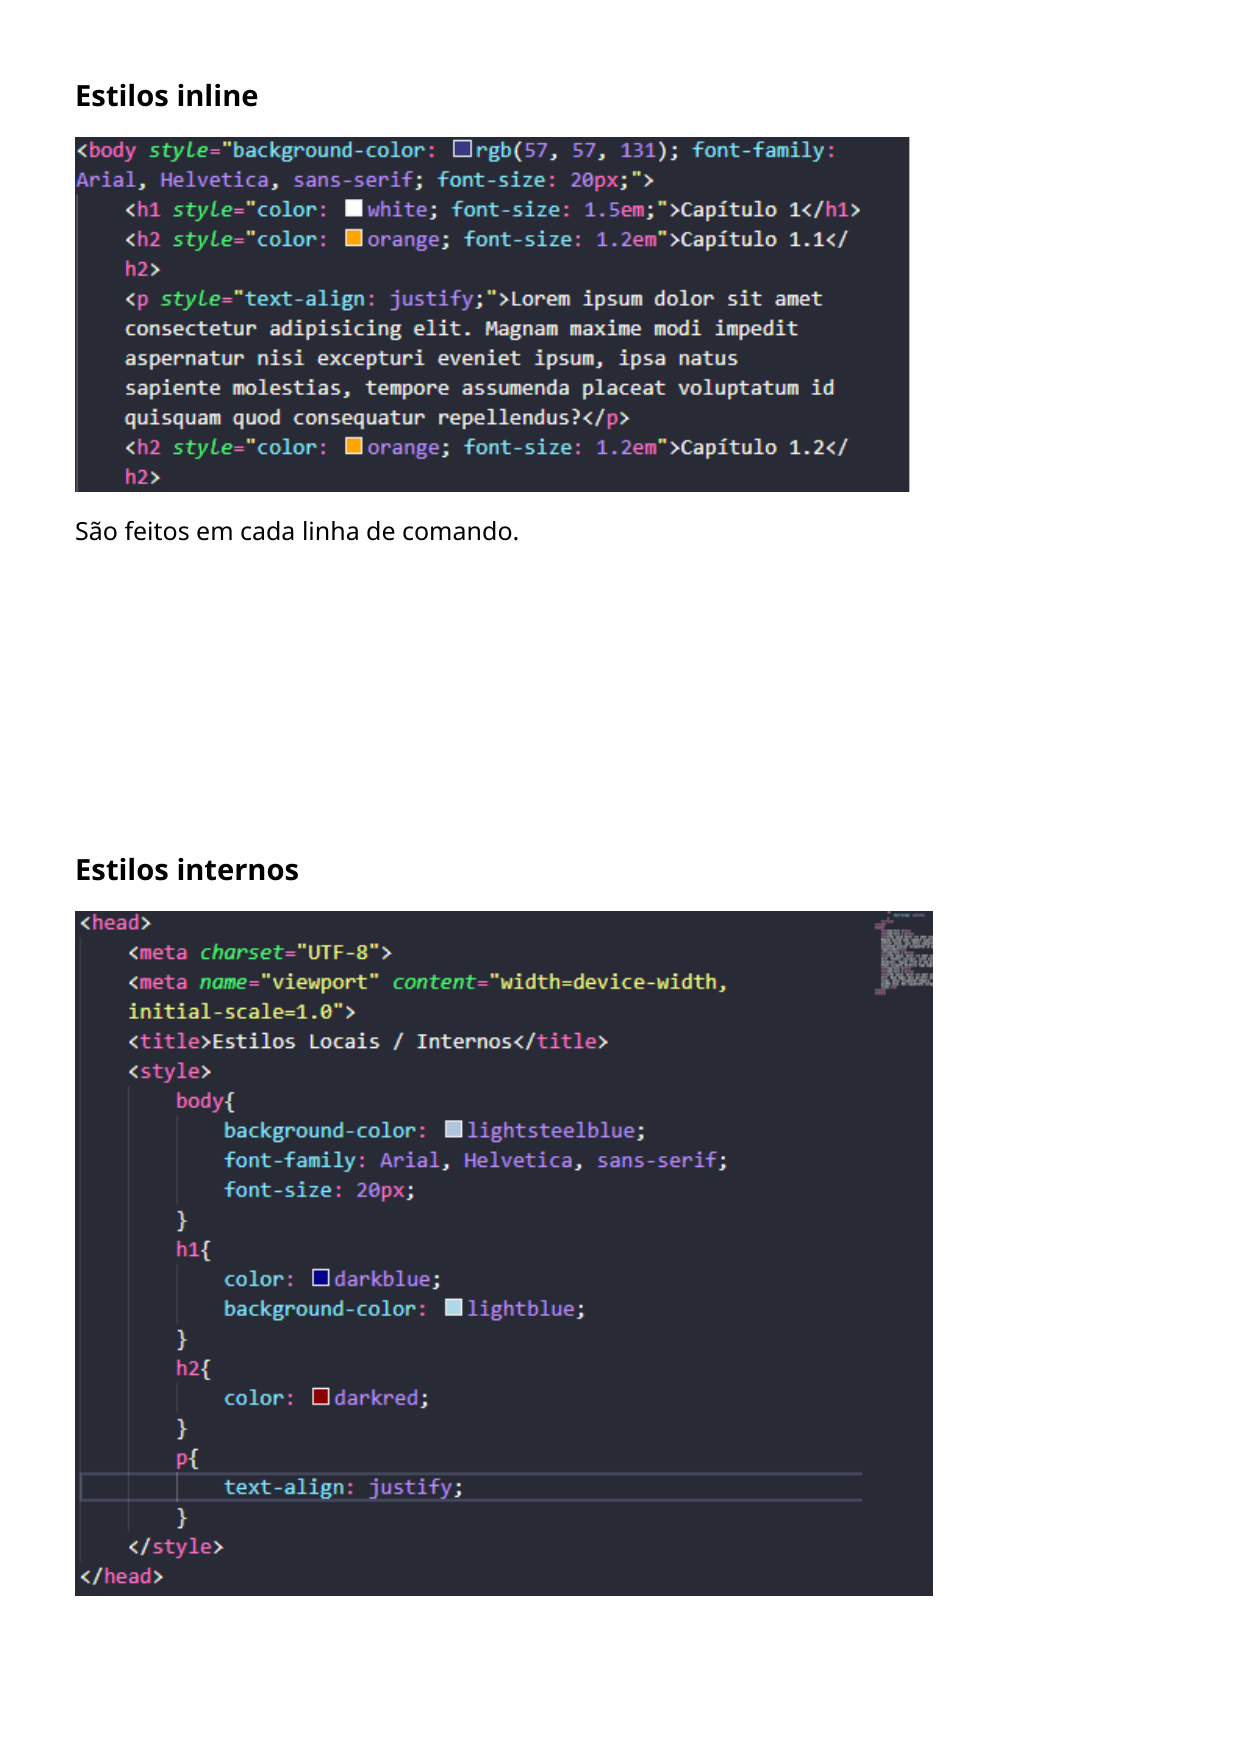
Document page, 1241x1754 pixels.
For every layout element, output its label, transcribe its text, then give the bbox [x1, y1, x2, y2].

text Estilos internos [75, 849, 1165, 888]
text Estilos inline [75, 75, 1165, 115]
picture [75, 911, 933, 1596]
picture [75, 137, 910, 492]
text São feitos em cada linha de comando. [75, 514, 1165, 548]
